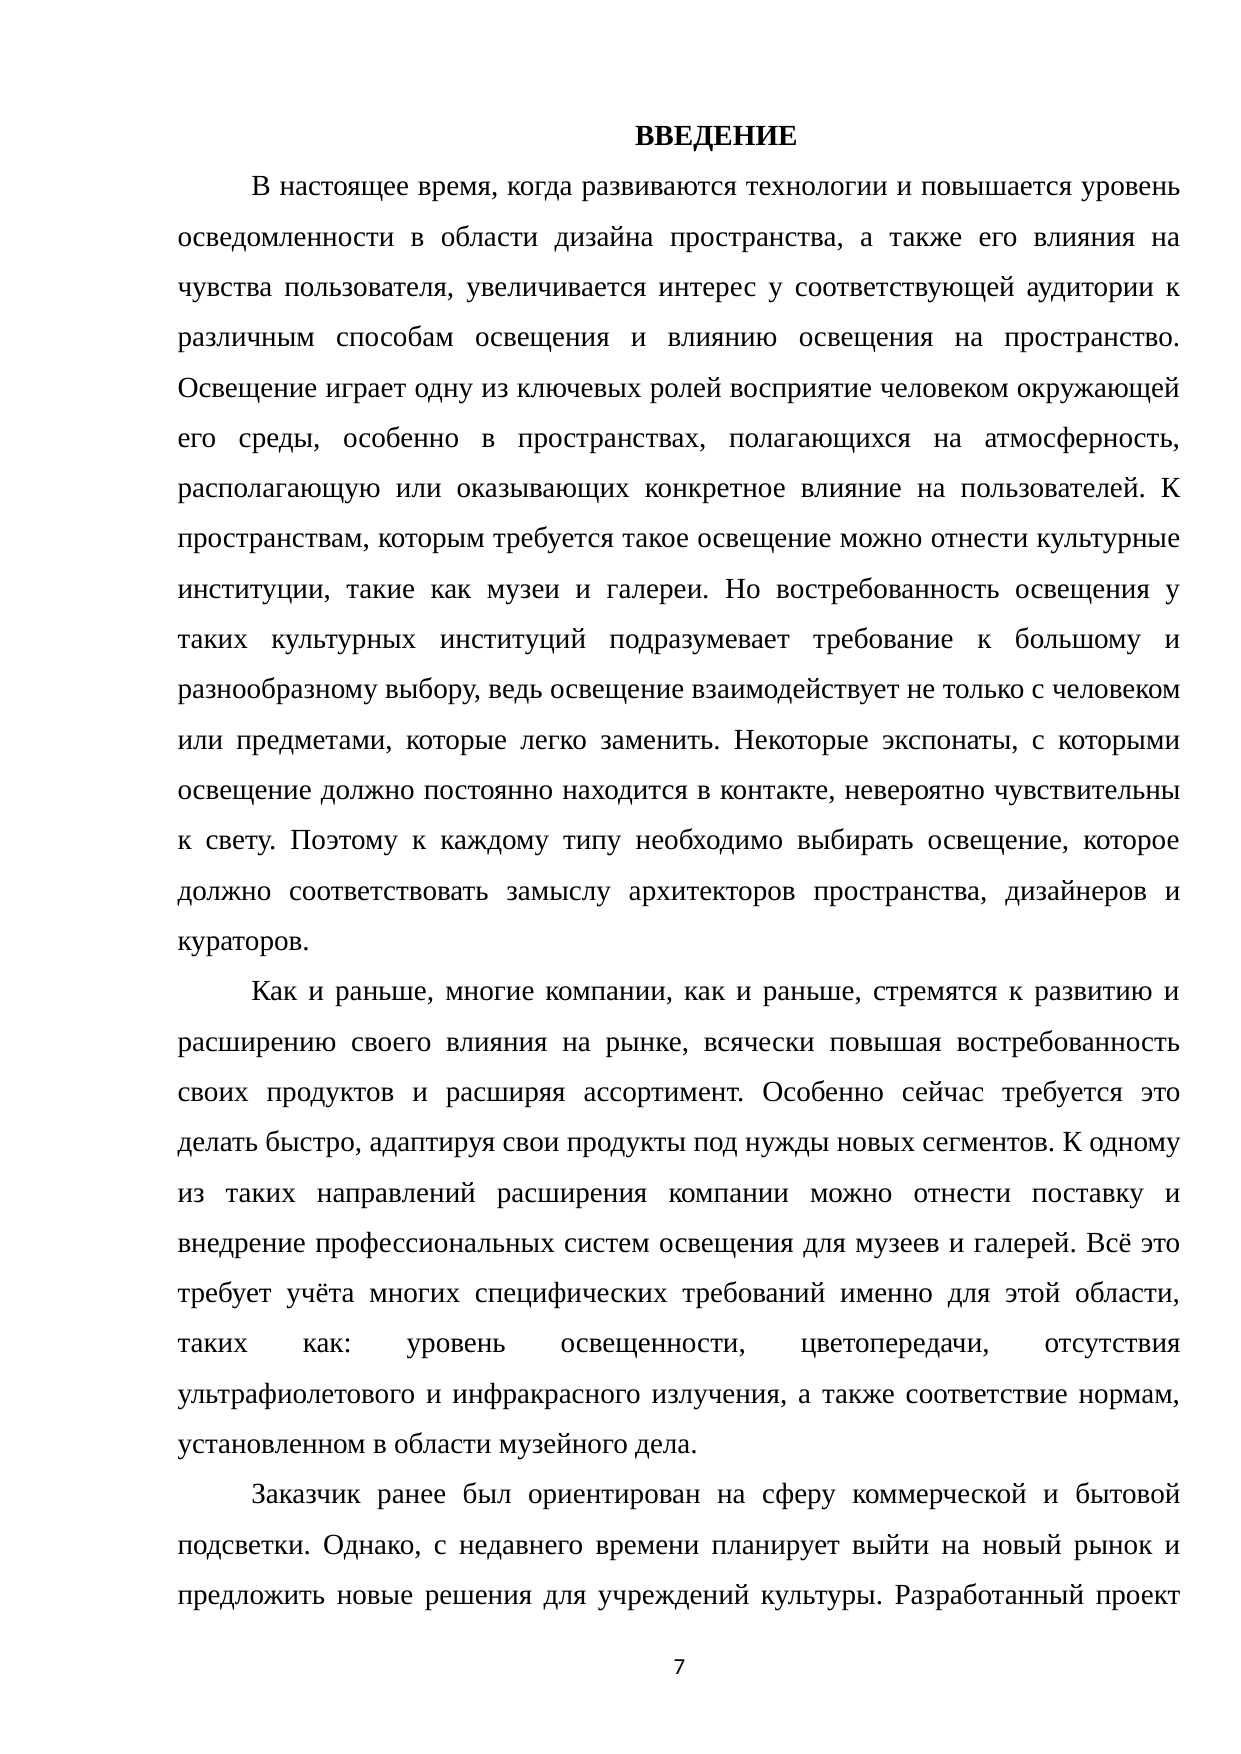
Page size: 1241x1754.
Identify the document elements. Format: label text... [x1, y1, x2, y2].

text В настоящее время, когда развиваются технологии и повышается уровень осведомленности в области дизайна пространства, а также его влияния на чувства пользователя, увеличивается интерес у соответствующей аудитории к различным способам освещения и влиянию освещения на пространство. Освещение играет одну из ключевых ролей восприятие человеком окружающей его среды, особенно в пространствах, полагающихся на атмосферность, располагающую или оказывающих конкретное влияние на пользователей. К пространствам, которым требуется такое освещение можно отнести культурные институции, такие как музеи и галереи. Но востребованность освещения у таких культурных институций подразумевает требование к большому и разнообразному выбору, ведь освещение взаимодействует не только с человеком или предметами, которые легко заменить. Некоторые экспонаты, с которыми освещение должно постоянно находится в контакте, невероятно чувствительны к свету. Поэтому к каждому типу необходимо выбирать освещение, которое должно соответствовать замыслу архитекторов пространства, дизайнеров и кураторов. [177, 168, 1181, 957]
text Как и раньше, многие компании, как и раньше, стремятся к развитию и расширению своего влияния на рынке, всячески повышая востребованность своих продуктов и расширяя ассортимент. Особенно сейчас требуется это делать быстро, адаптируя свои продукты под нужды новых сегментов. К одному из таких направлений расширения компании можно отнести поставку и внедрение профессиональных систем освещения для музеев и галерей. Всё это требует учёта многих специфических требований именно для этой области, таких как: уровень освещенности, цветопередачи, отсутствия ультрафиолетового и инфракрасного излучения, а также соответствие нормам, установленном в области музейного дела. [177, 973, 1181, 1460]
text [177, 1477, 1181, 1611]
subtitle ВВЕДЕНИЕ [177, 118, 1181, 152]
